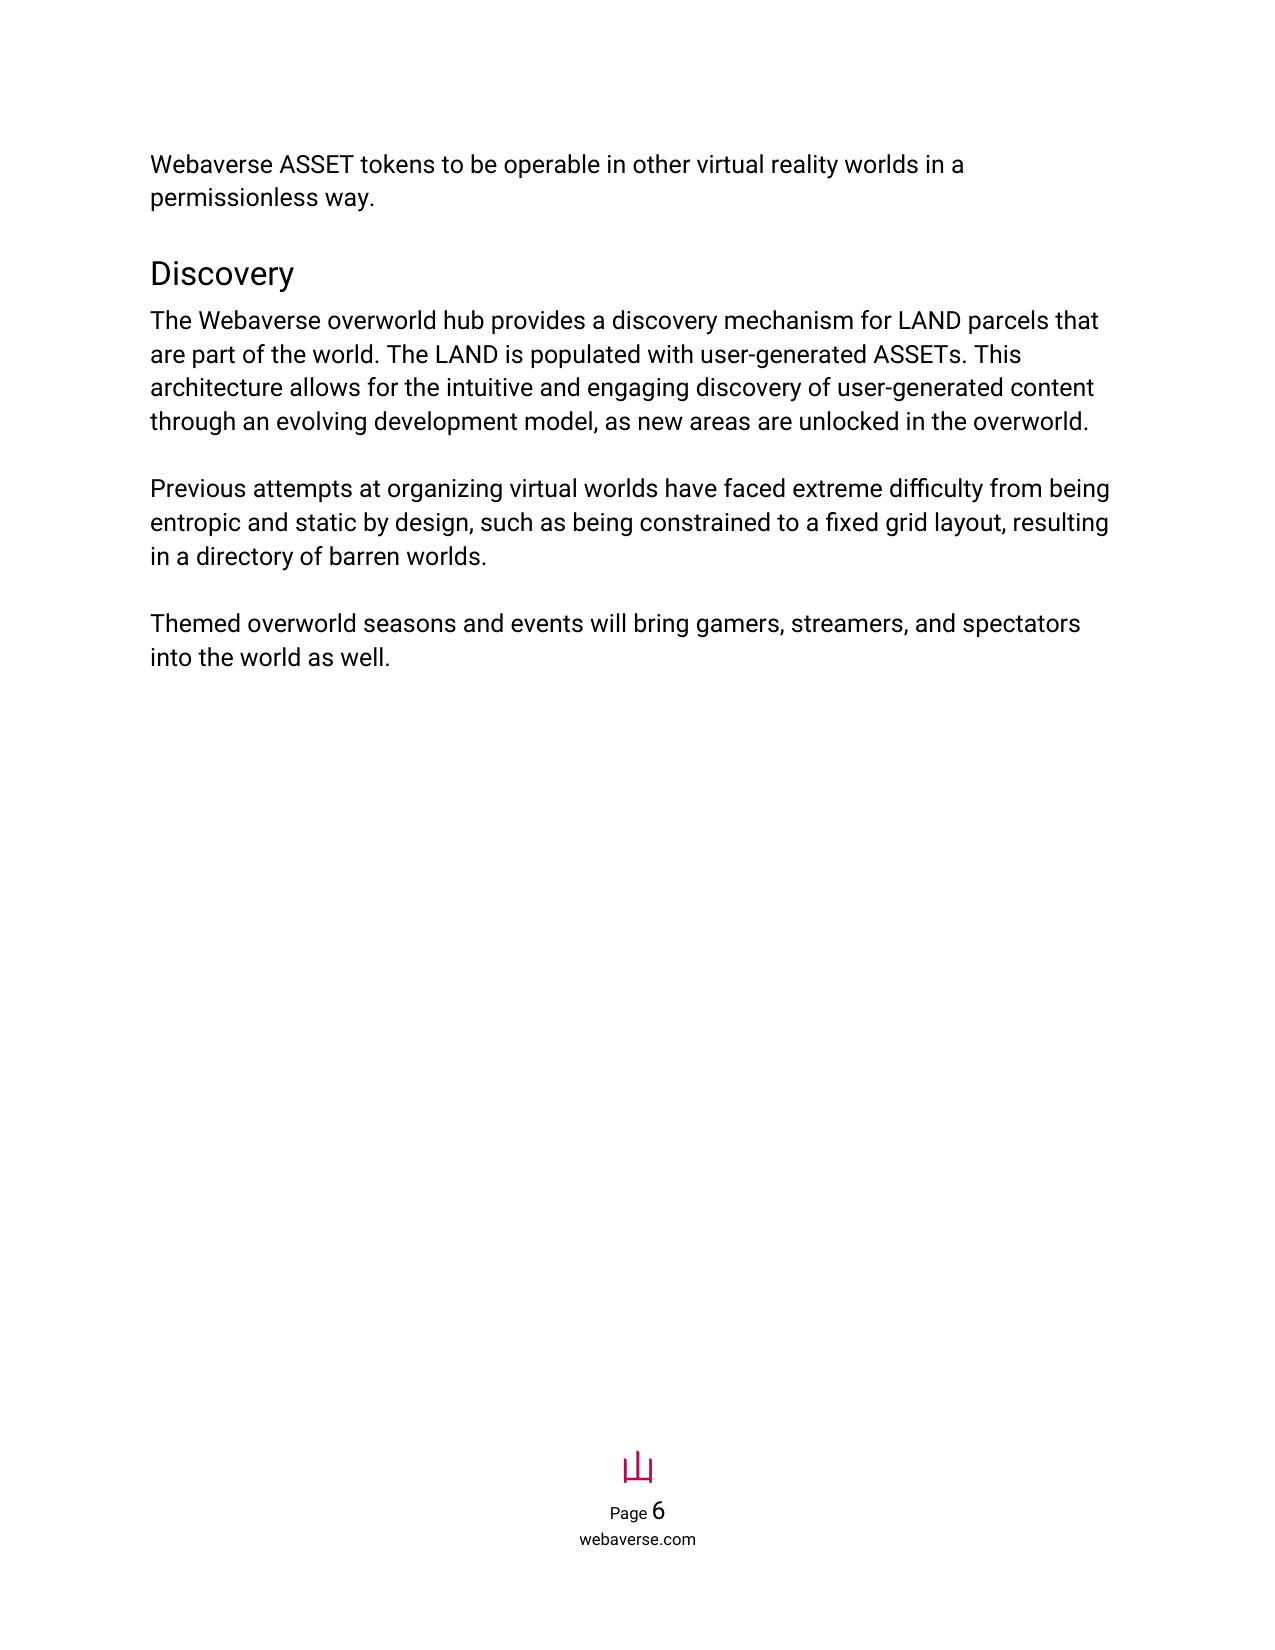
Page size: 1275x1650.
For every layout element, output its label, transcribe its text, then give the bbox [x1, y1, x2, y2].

text The Webaverse overworld hub provides a discovery mechanism for LAND parcels that are part of the world. The LAND is populated with user-generated ASSETs. This architecture allows for the intuitive and engaging discovery of user-generated content through an evolving development model, as new areas are unlocked in the overworld. [150, 306, 1125, 437]
picture [614, 1445, 661, 1492]
subtitle Discovery [150, 255, 1125, 294]
text Themed overworld seasons and events will bring gamers, streamers, and spectators into the world as well. [150, 609, 1125, 672]
text Previous attempts at organizing virtual worlds have faced extreme difficulty from being entropic and static by design, such as being constrained to a fixed grid layout, resulting in a directory of barren worlds. [150, 474, 1125, 571]
